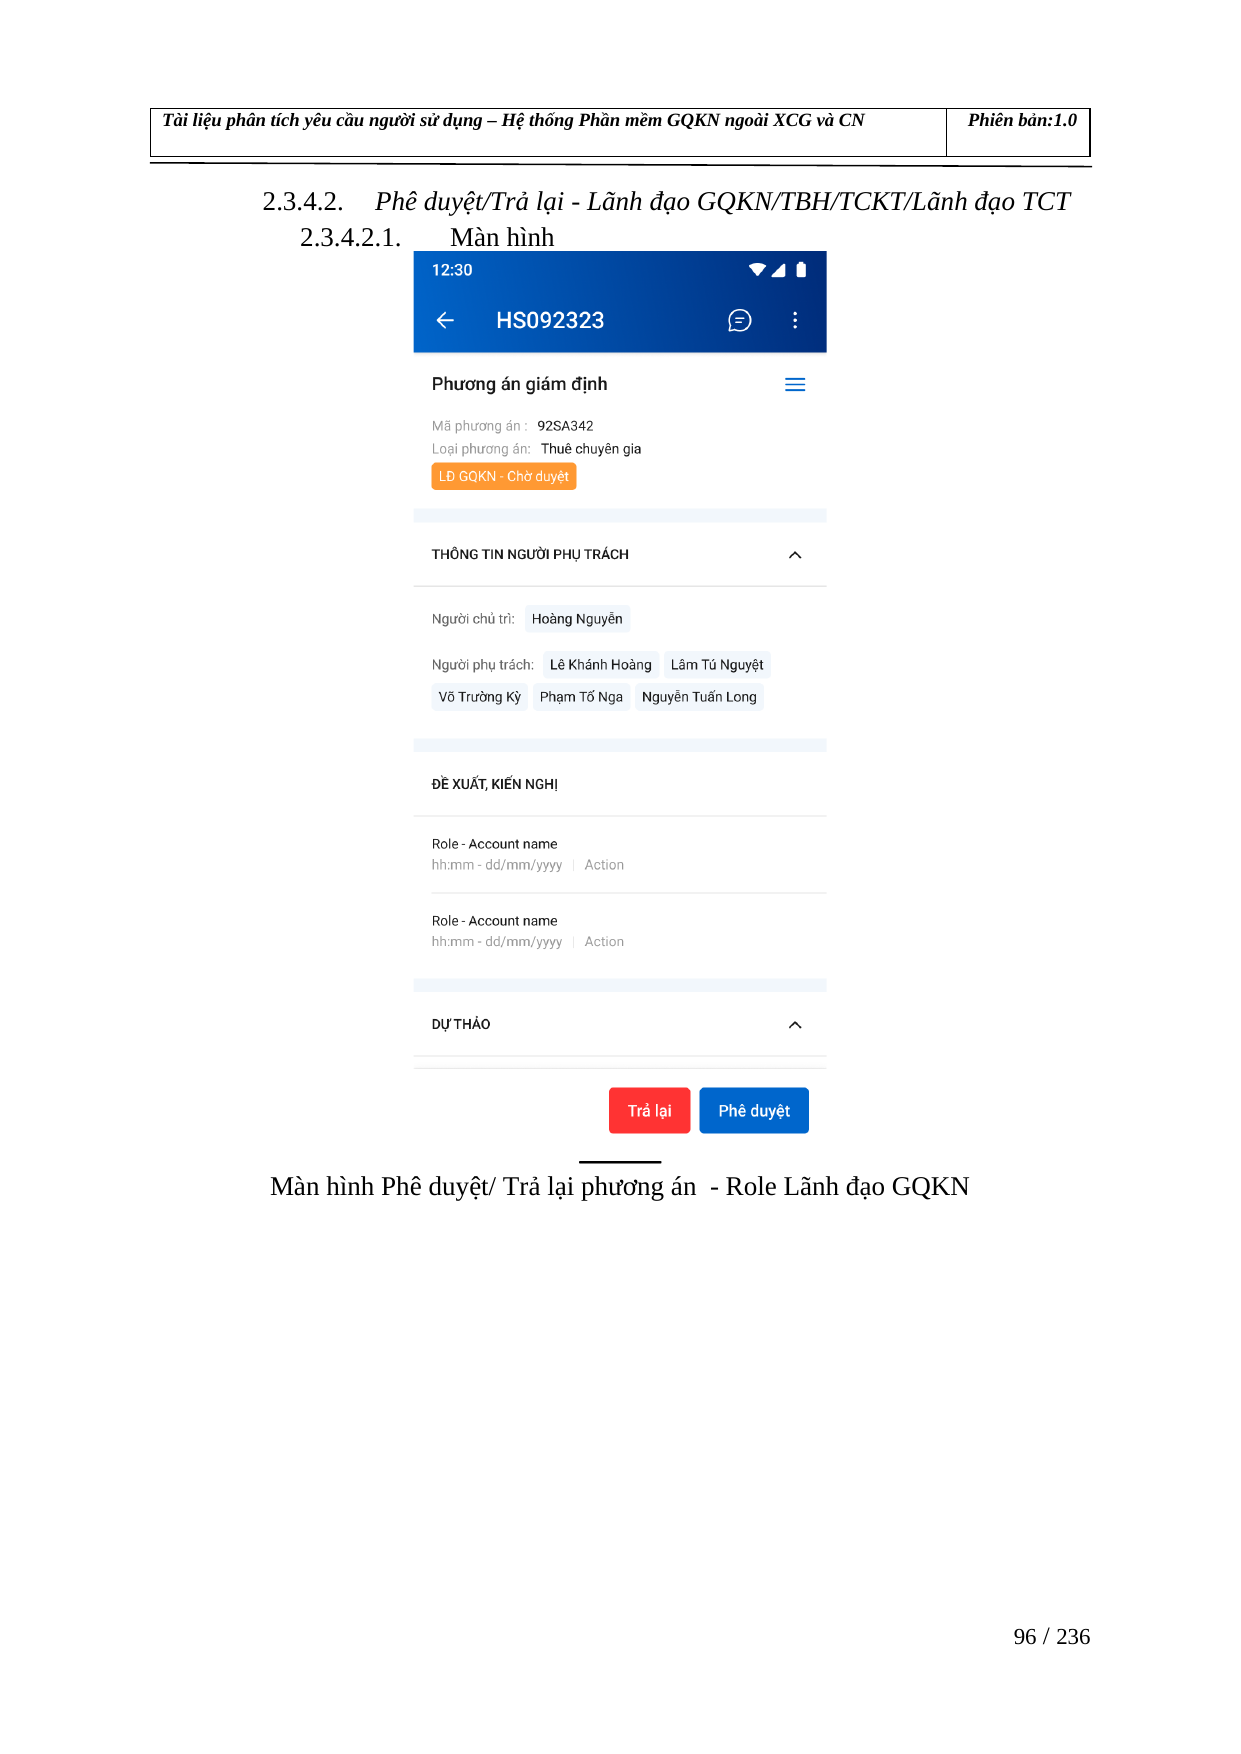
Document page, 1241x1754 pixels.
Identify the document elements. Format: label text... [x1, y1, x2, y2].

subtitle Phê duyệt/Trả lại - Lãnh đạo GQKN/TBH/TCKT/Lãnh đạo TCT [262, 185, 1090, 217]
picture [413, 251, 827, 1170]
text Màn hình Phê duyệt/ Trả lại phương án - Role Lãnh đạo GQKN [150, 1170, 1090, 1201]
subtitle Màn hình [300, 221, 1090, 252]
